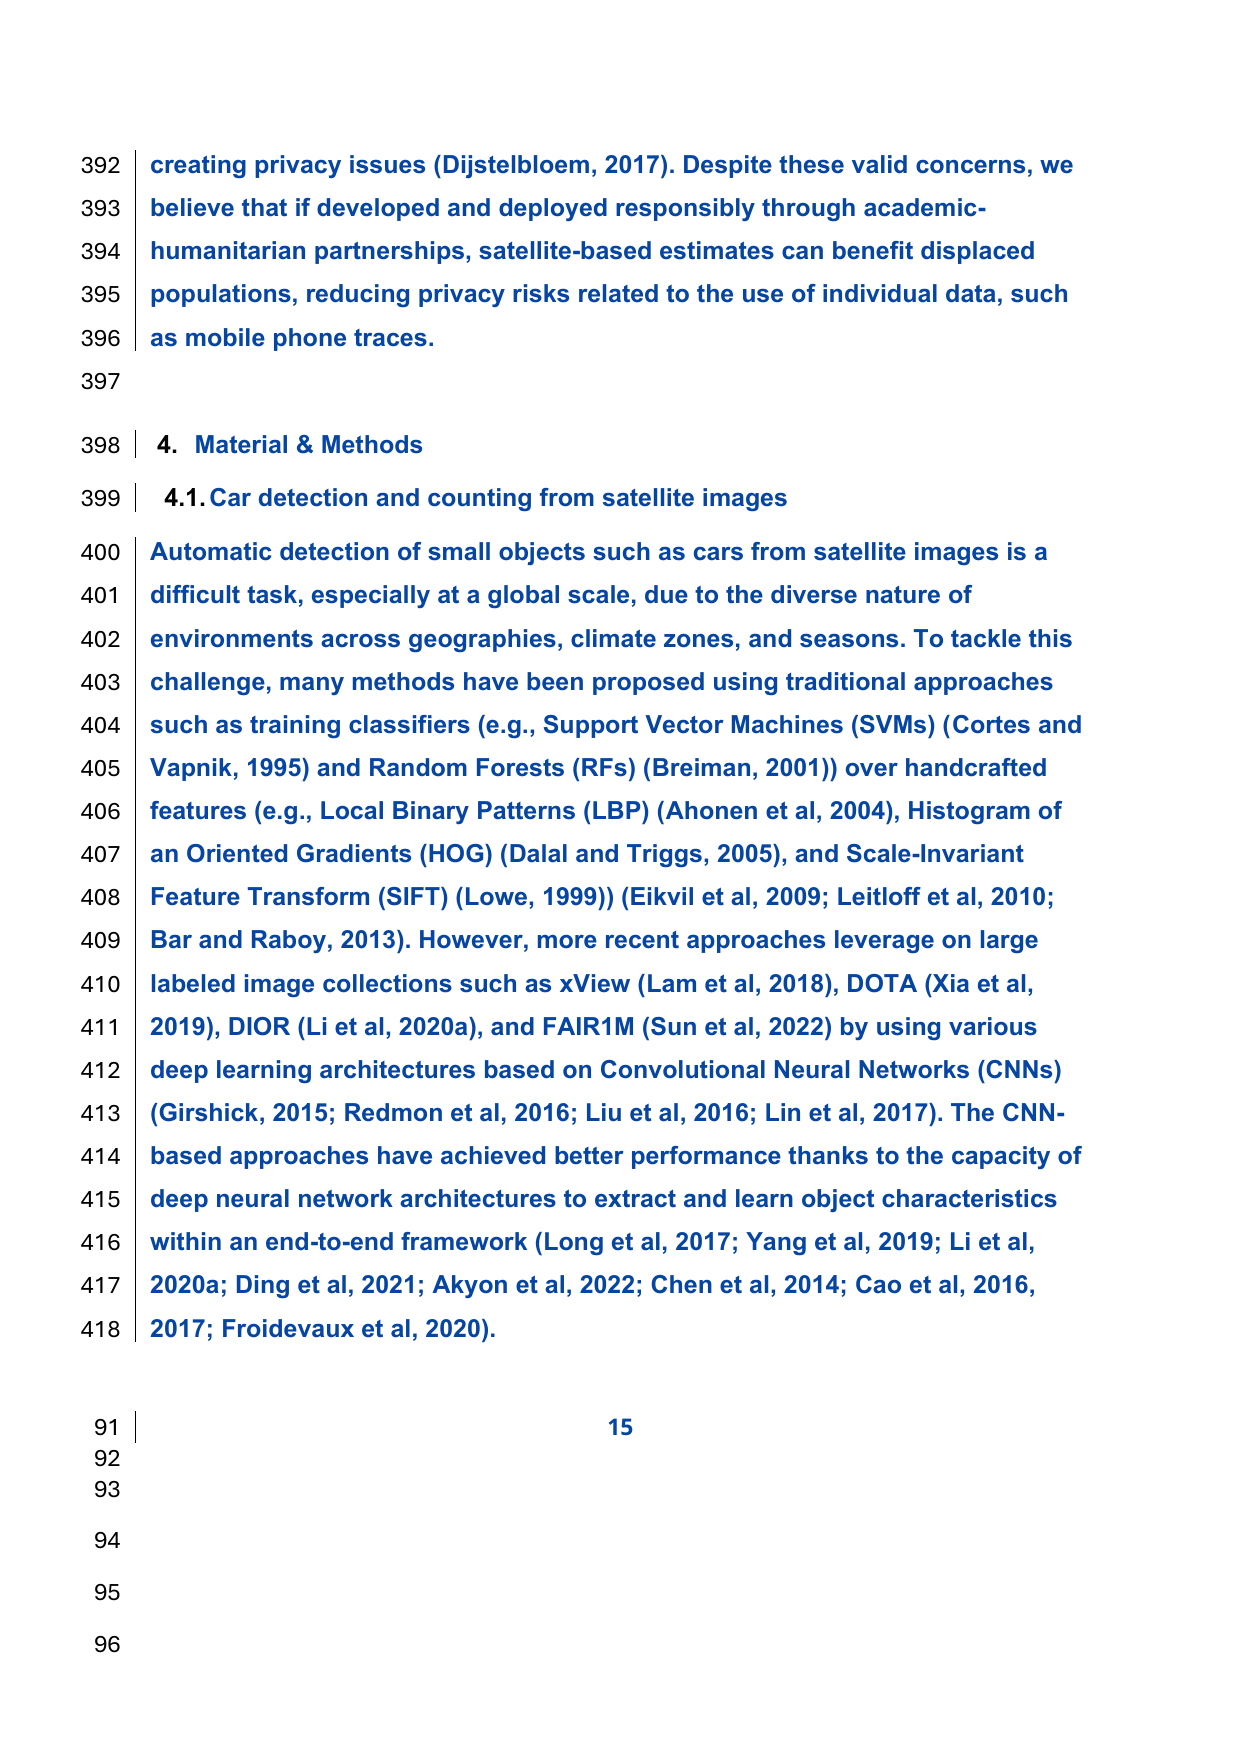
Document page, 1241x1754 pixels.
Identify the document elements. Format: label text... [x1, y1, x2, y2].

list Material & Methods [157, 429, 1090, 458]
text Automatic detection of small objects such as cars from satellite images is a difficult task, especially at a global scale, due to the diverse nature of environments across geographies, climate zones, and seasons. To tackle this challenge, many methods have been proposed using traditional approaches such as training classifiers (e.g., Support Vector Machines (SVMs) (Cortes and Vapnik, 1995) and Random Forests (RFs) (Breiman, 2001)) over handcrafted features (e.g., Local Binary Patterns (LBP) (Ahonen et al, 2004), Histogram of an Oriented Gradients (HOG) (Dalal and Triggs, 2005), and Scale-Invariant Feature Transform (SIFT) (Lowe, 1999)) (Eikvil et al, 2009; Leitloff et al, 2010; Bar and Raboy, 2013). However, more recent approaches leverage on large labeled image collections such as xView (Lam et al, 2018), DOTA (Xia et al, 2019), DIOR (Li et al, 2020a), and FAIR1M (Sun et al, 2022) by using various deep learning architectures based on Convolutional Neural Networks (CNNs) (Girshick, 2015; Redmon et al, 2016; Liu et al, 2016; Lin et al, 2017). The CNN-based approaches have achieved better performance thanks to the capacity of deep neural network architectures to extract and learn object characteristics within an end-to-end framework (Long et al, 2017; Yang et al, 2019; Li et al, 2020a; Ding et al, 2021; Akyon et al, 2022; Chen et al, 2014; Cao et al, 2016, 2017; Froidevaux et al, 2020). [150, 537, 1095, 1342]
list Car detection and counting from satellite images [164, 483, 1090, 512]
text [150, 150, 1094, 351]
